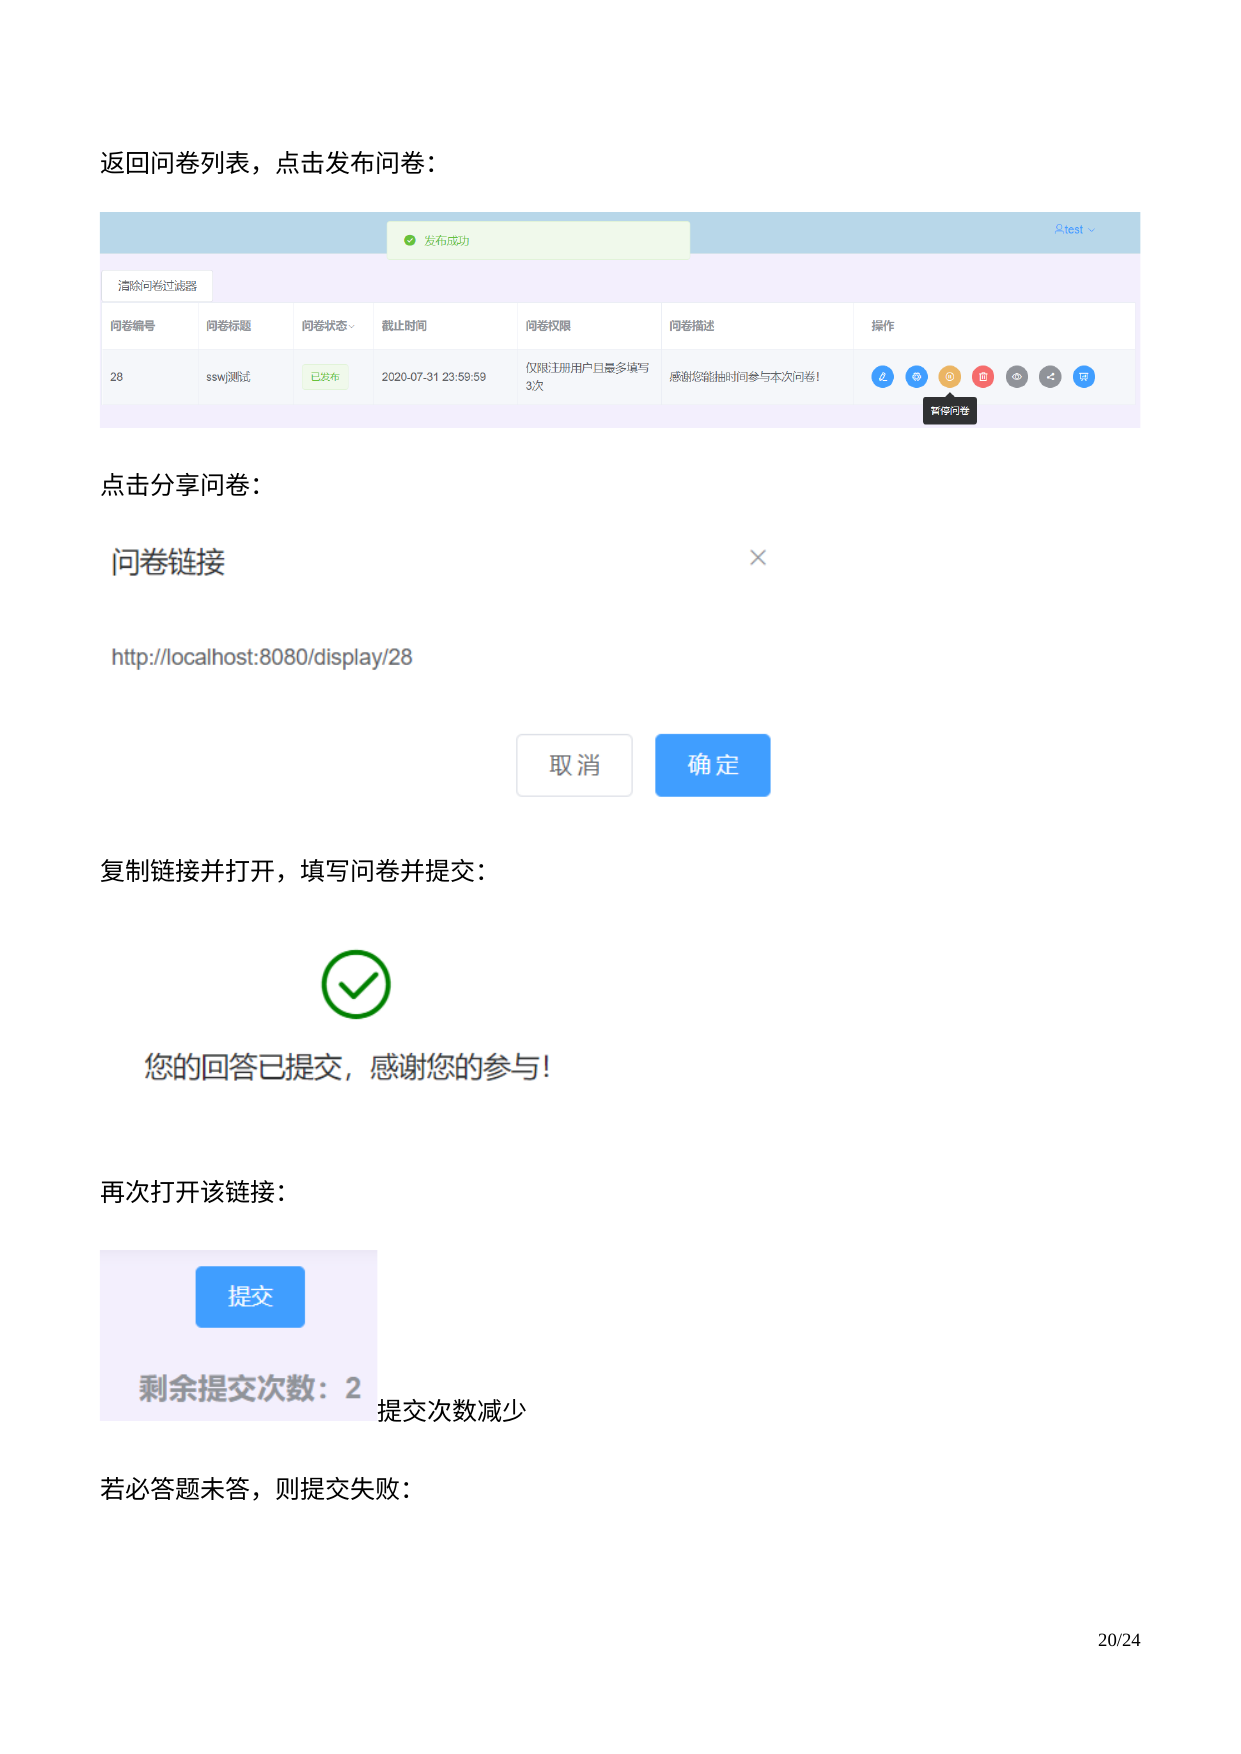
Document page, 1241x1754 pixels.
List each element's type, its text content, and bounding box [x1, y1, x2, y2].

picture [99, 212, 1141, 428]
picture [99, 920, 604, 1136]
text 返回问卷列表，点击发布问卷： [100, 129, 1140, 194]
picture [99, 533, 782, 807]
text 若必答题未答，则提交失败： [100, 1455, 1140, 1520]
text 再次打开该链接： [100, 1158, 1140, 1223]
text 提交次数减少 [100, 1242, 1140, 1437]
picture [99, 1250, 378, 1421]
text 复制链接并打开，填写问卷并提交： [100, 837, 1140, 902]
text 点击分享问卷： [100, 451, 1140, 516]
